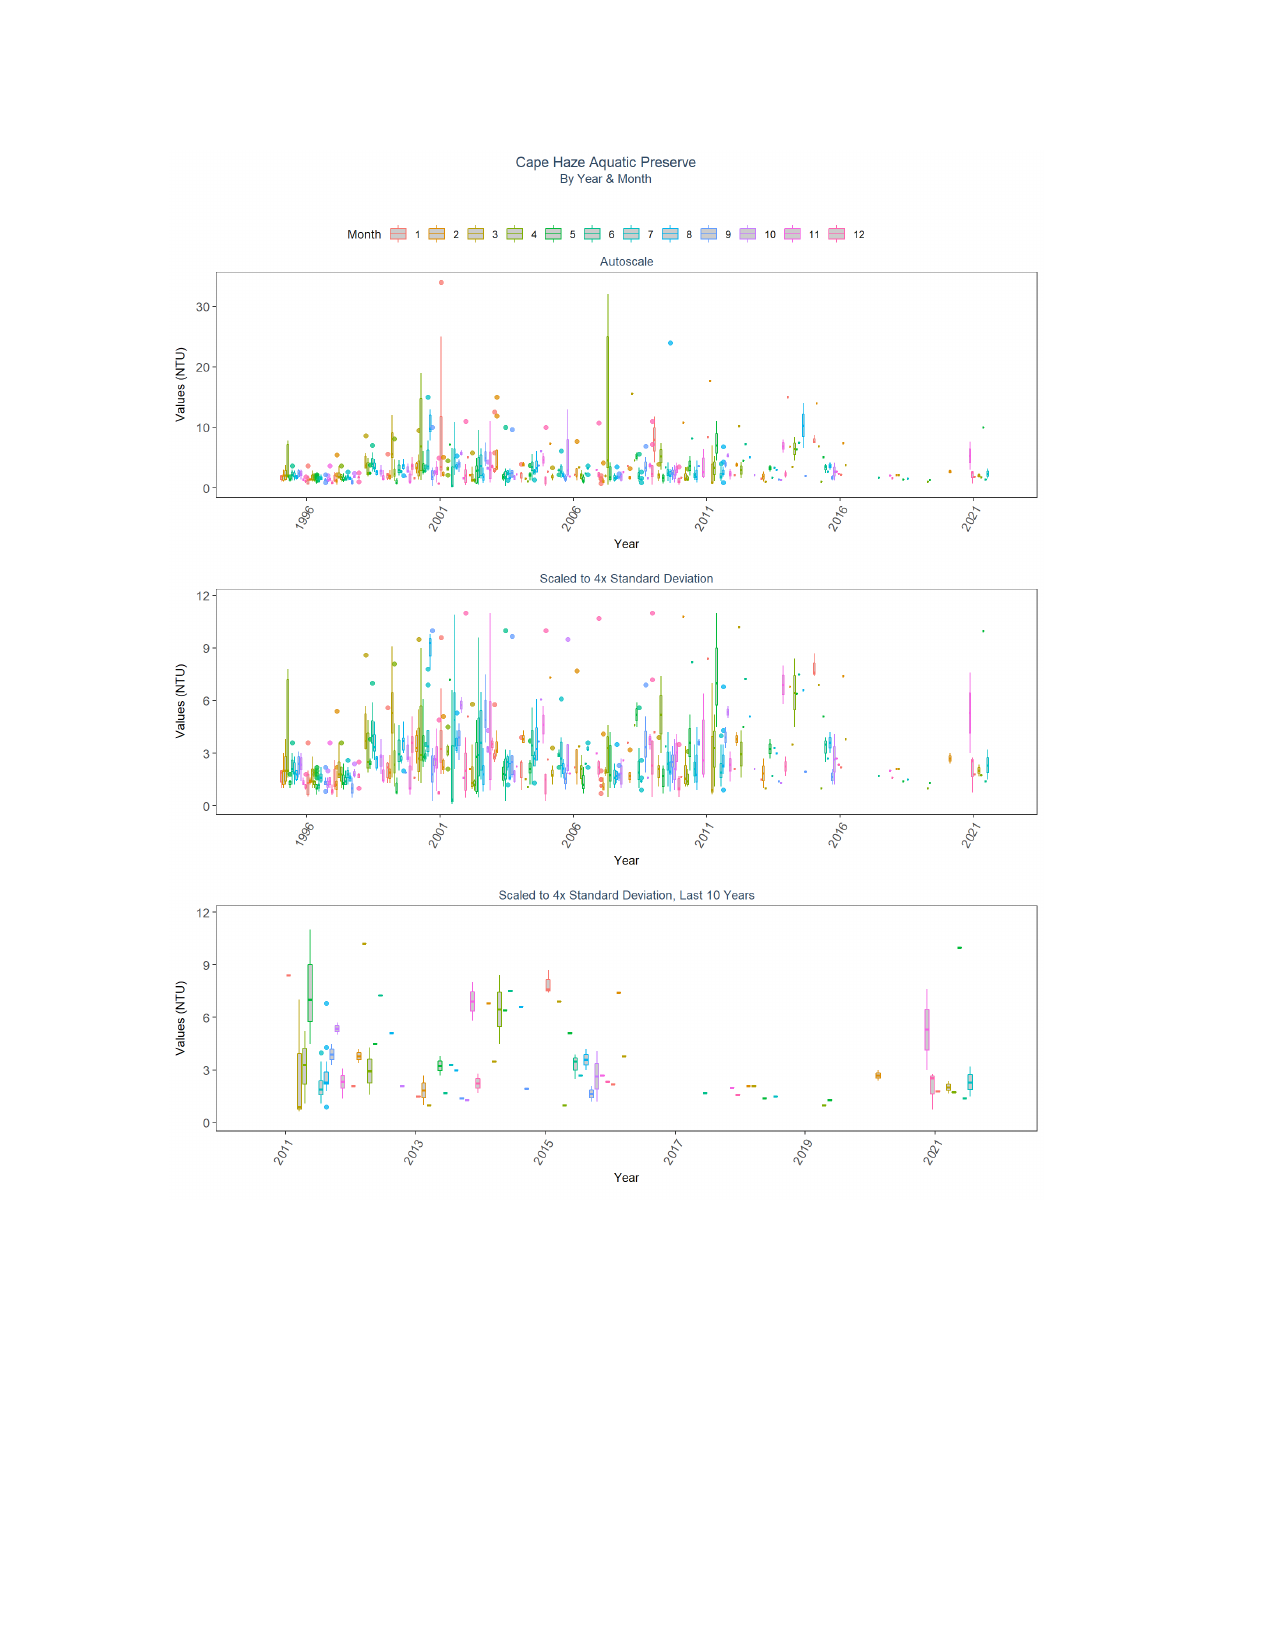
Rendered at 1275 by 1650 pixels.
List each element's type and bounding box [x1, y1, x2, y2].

picture [168, 150, 1044, 1200]
